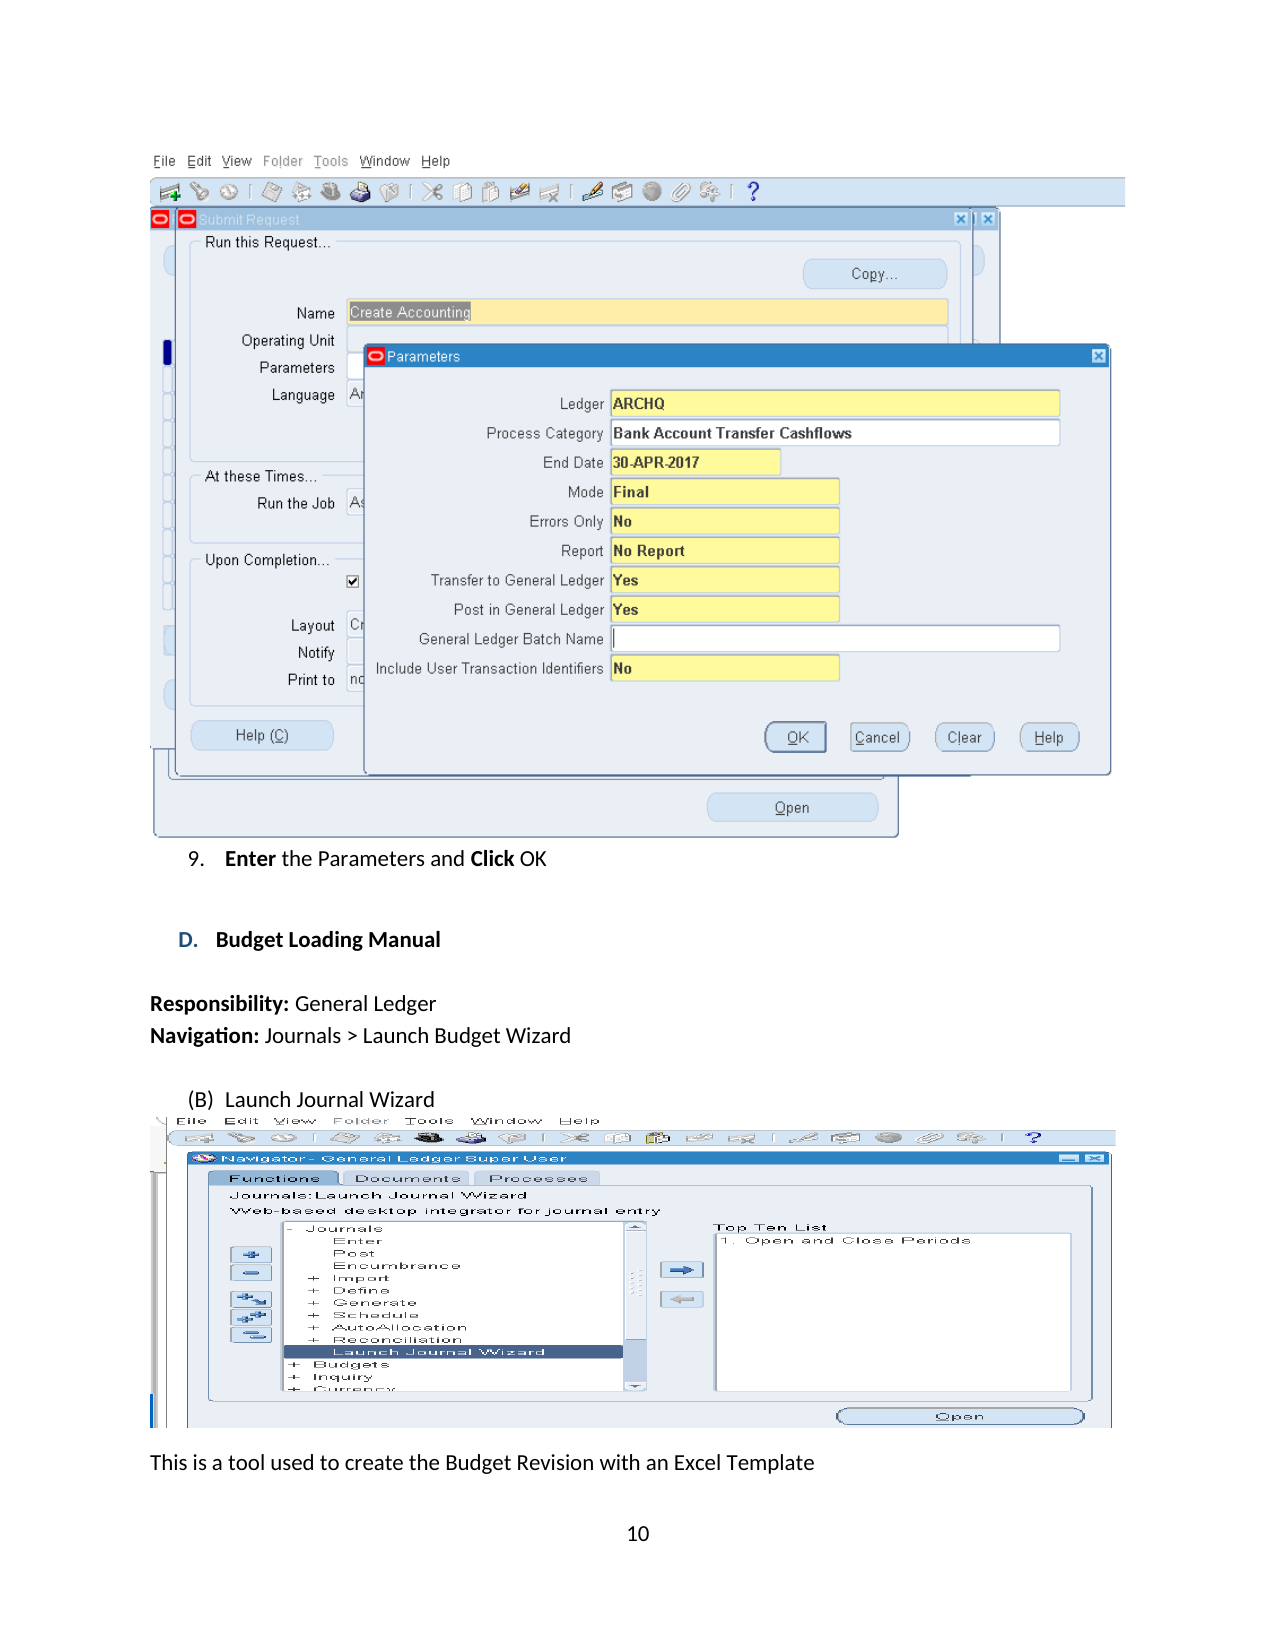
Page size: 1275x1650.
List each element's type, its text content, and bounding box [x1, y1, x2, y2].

text This is a tool used to create the Budget Revision with an Excel Template [150, 1448, 1125, 1476]
picture [150, 150, 1125, 840]
subtitle Budget Loading Manual [178, 925, 1125, 953]
list Launch Journal Wizard [187, 1086, 1125, 1114]
picture [150, 1117, 1116, 1428]
text Responsibility: General Ledger [150, 989, 1125, 1017]
list Enter the Parameters and Click OK [187, 844, 1125, 872]
text Navigation: Journals > Launch Budget Wizard [150, 1021, 1125, 1049]
